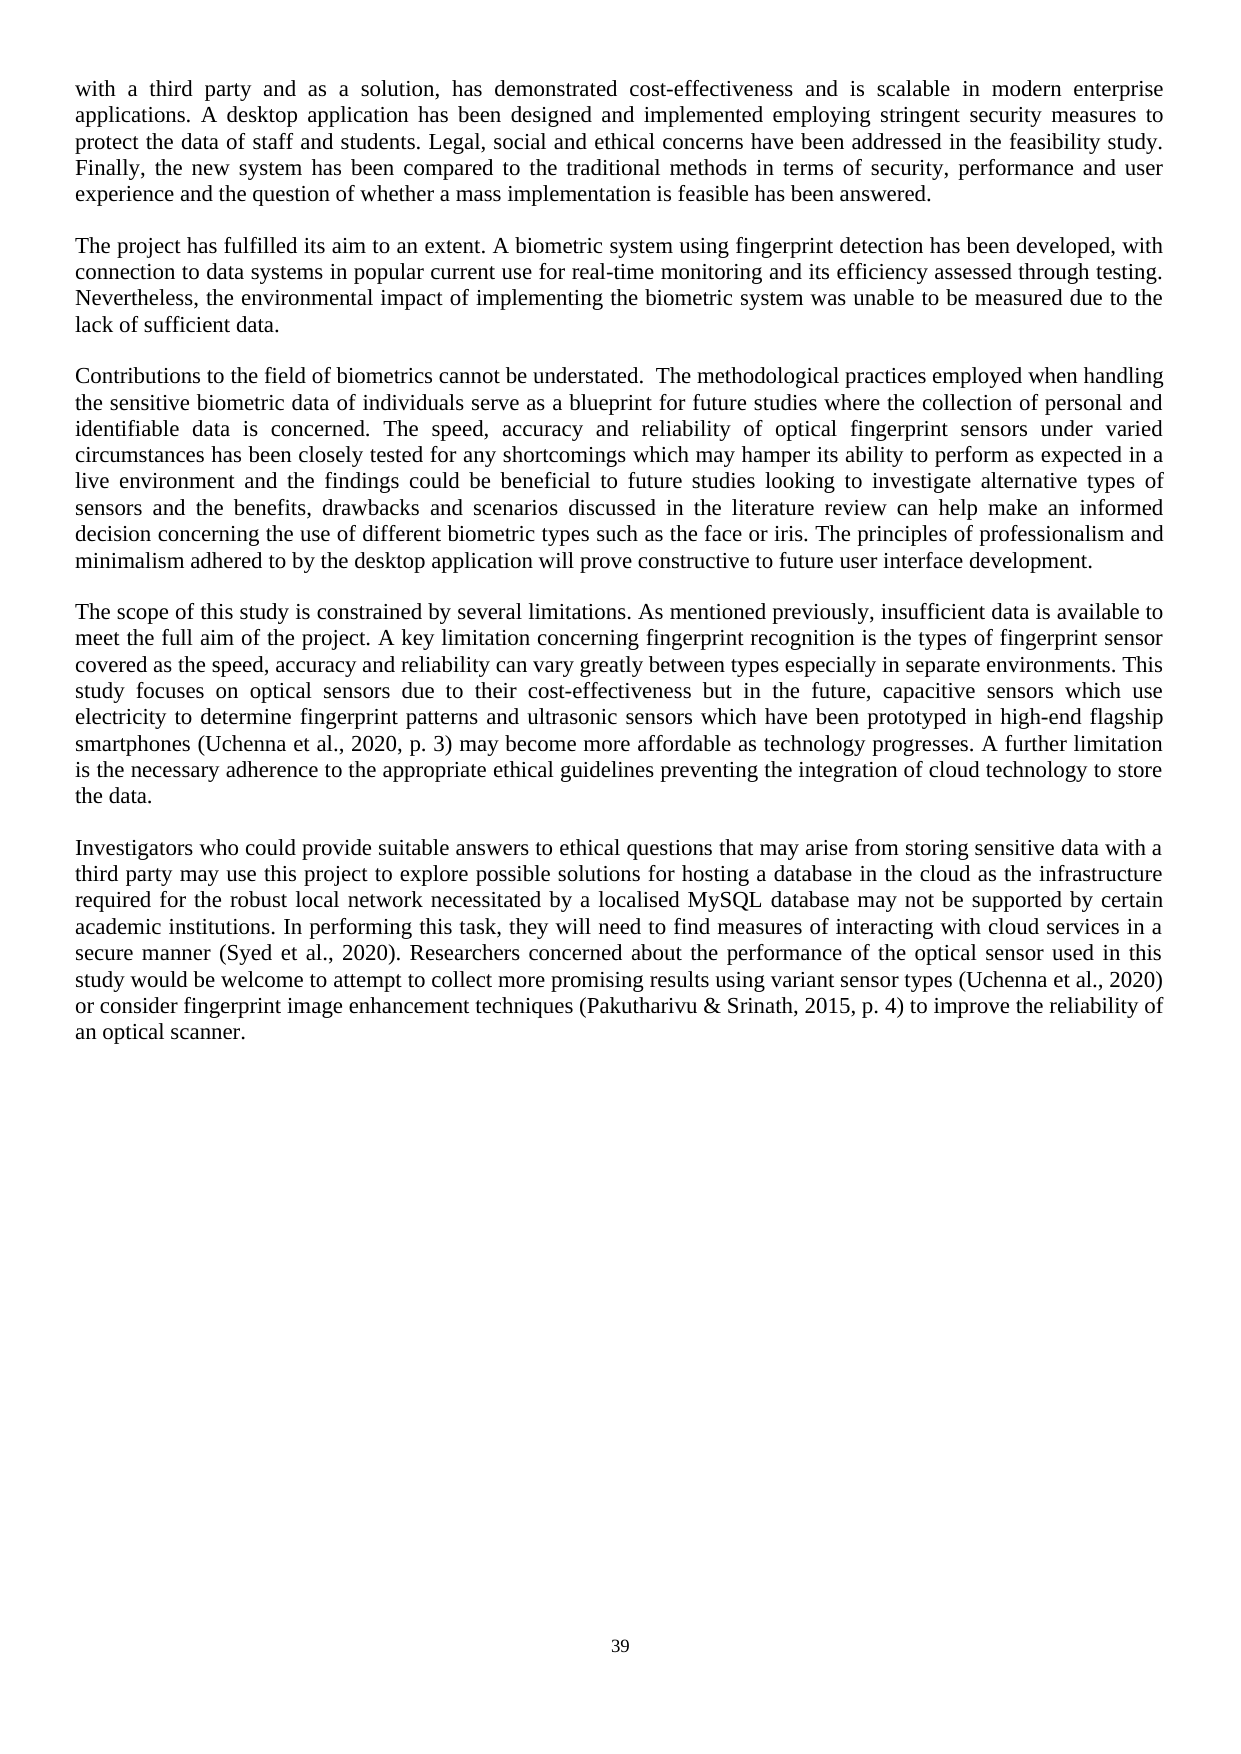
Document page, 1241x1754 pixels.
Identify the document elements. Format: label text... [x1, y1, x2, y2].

text The scope of this study is constrained by several limitations. As mentioned previously, insufficient data is available to meet the full aim of the project. A key limitation concerning fingerprint recognition is the types of fingerprint sensor covered as the speed, accuracy and reliability can vary greatly between types especially in separate environments. This study focuses on optical sensors due to their cost-effectiveness but in the future, capacitive sensors which use electricity to determine fingerprint patterns and ultrasonic sensors which have been prototyped in high-end flagship smartphones (Uchenna et al., 2020, p. 3) may become more affordable as technology progresses. A further limitation is the necessary adherence to the appropriate ethical guidelines preventing the integration of cloud technology to store the data. [75, 598, 1165, 809]
text The project has fulfilled its aim to an extent. A biometric system using fingerprint detection has been developed, with connection to data systems in popular current use for real-time monitoring and its efficiency assessed through testing. Nevertheless, the environmental impact of implementing the biometric system was unable to be measured due to the lack of sufficient data. [75, 232, 1165, 337]
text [75, 75, 1165, 207]
text Investigators who could provide suitable answers to ethical questions that may arise from storing sensitive data with a third party may use this project to explore possible solutions for hosting a database in the cloud as the infrastructure required for the robust local network necessitated by a localised MySQL database may not be supported by certain academic institutions. In performing this task, they will need to find measures of interacting with cloud services in a secure manner (Syed et al., 2020). Researchers concerned about the performance of the optical sensor used in this study would be welcome to attempt to collect more promising results using variant sensor types (Uchenna et al., 2020) or consider fingerprint image enhancement techniques (Pakutharivu & Srinath, 2015, p. 4) to improve the reliability of an optical scanner. [75, 834, 1165, 1045]
text Contributions to the field of biometrics cannot be understated. The methodological practices employed when handling the sensitive biometric data of individuals serve as a blueprint for future studies where the collection of personal and identifiable data is concerned. The speed, accuracy and reliability of optical fingerprint sensors under varied circumstances has been closely tested for any shortcomings which may hamper its ability to perform as expected in a live environment and the findings could be beneficial to future studies looking to investigate alternative types of sensors and the benefits, drawbacks and scenarios discussed in the literature review can help make an informed decision concerning the use of different biometric types such as the face or iris. The principles of professionalism and minimalism adhered to by the desktop application will prove constructive to future user interface development. [75, 362, 1165, 573]
